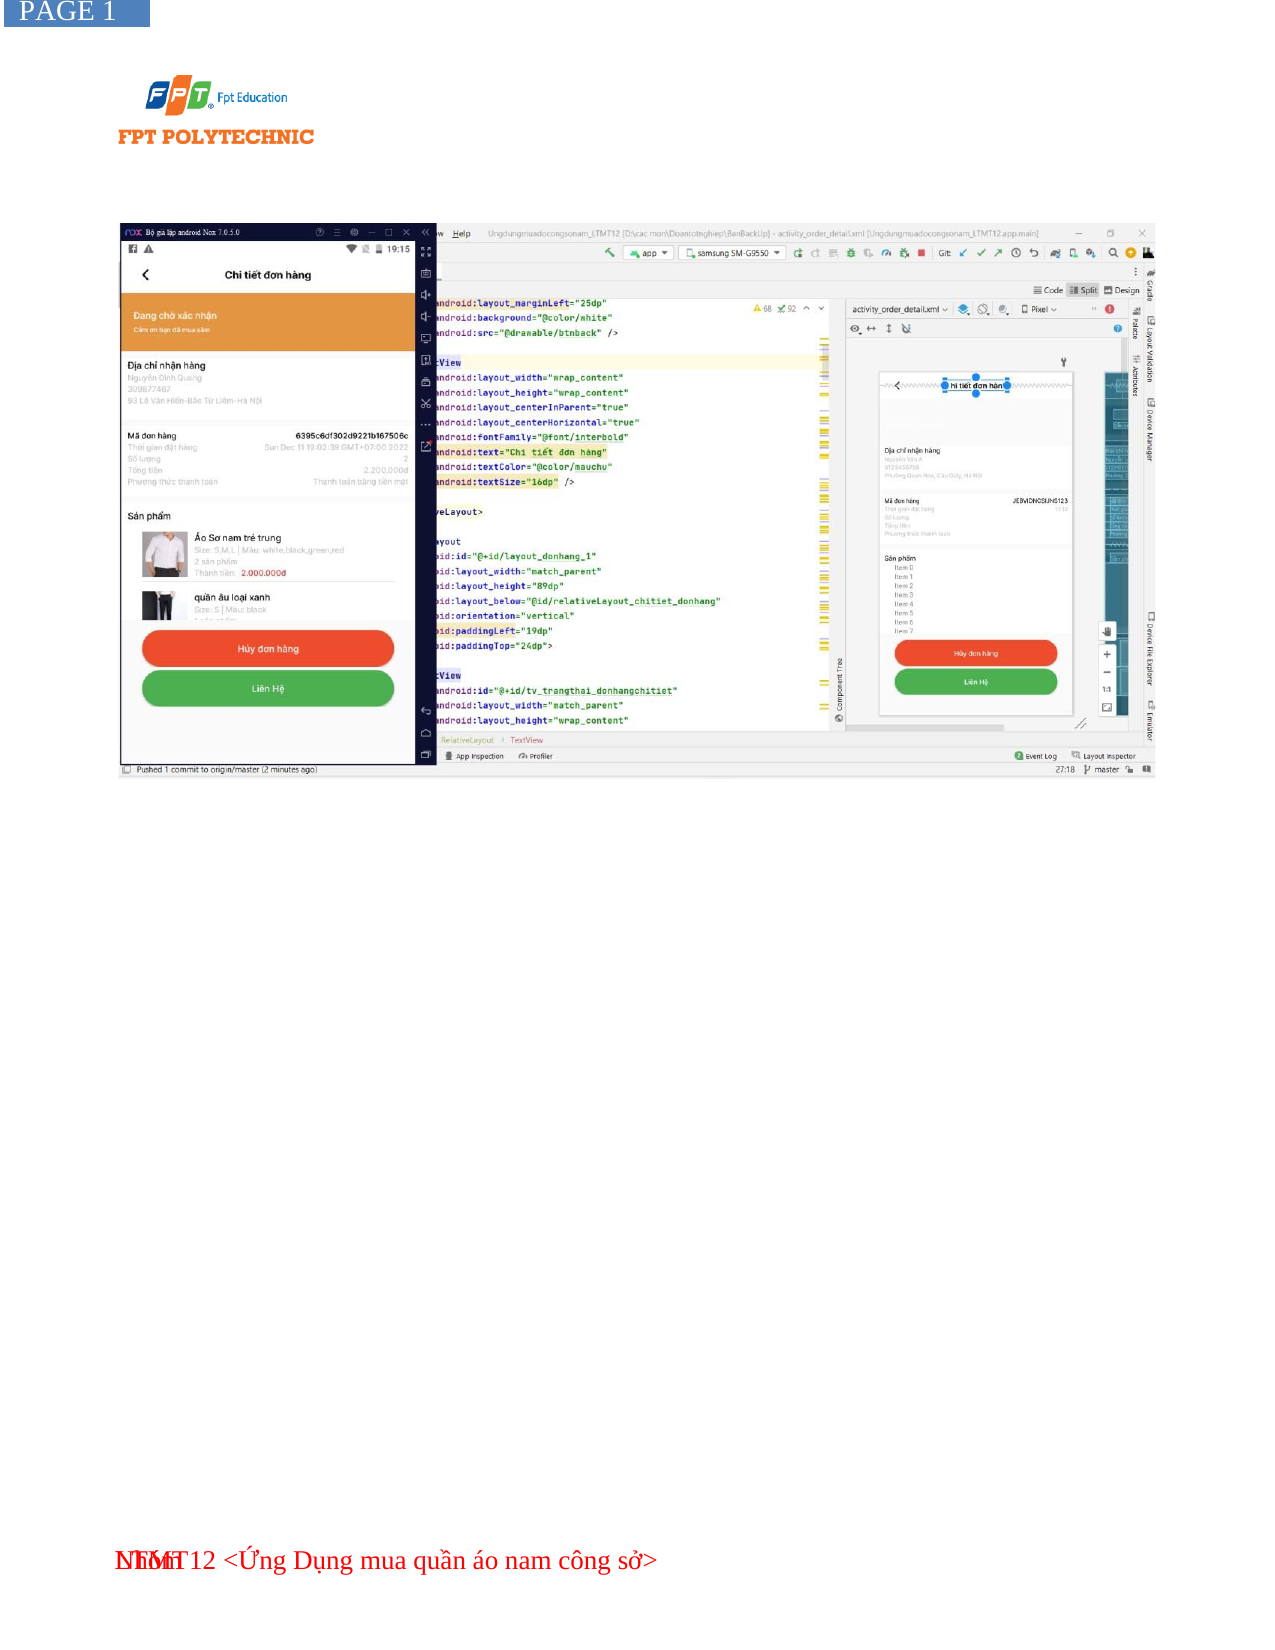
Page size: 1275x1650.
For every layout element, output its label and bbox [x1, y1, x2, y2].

picture [118, 223, 1156, 779]
picture [118, 75, 314, 144]
